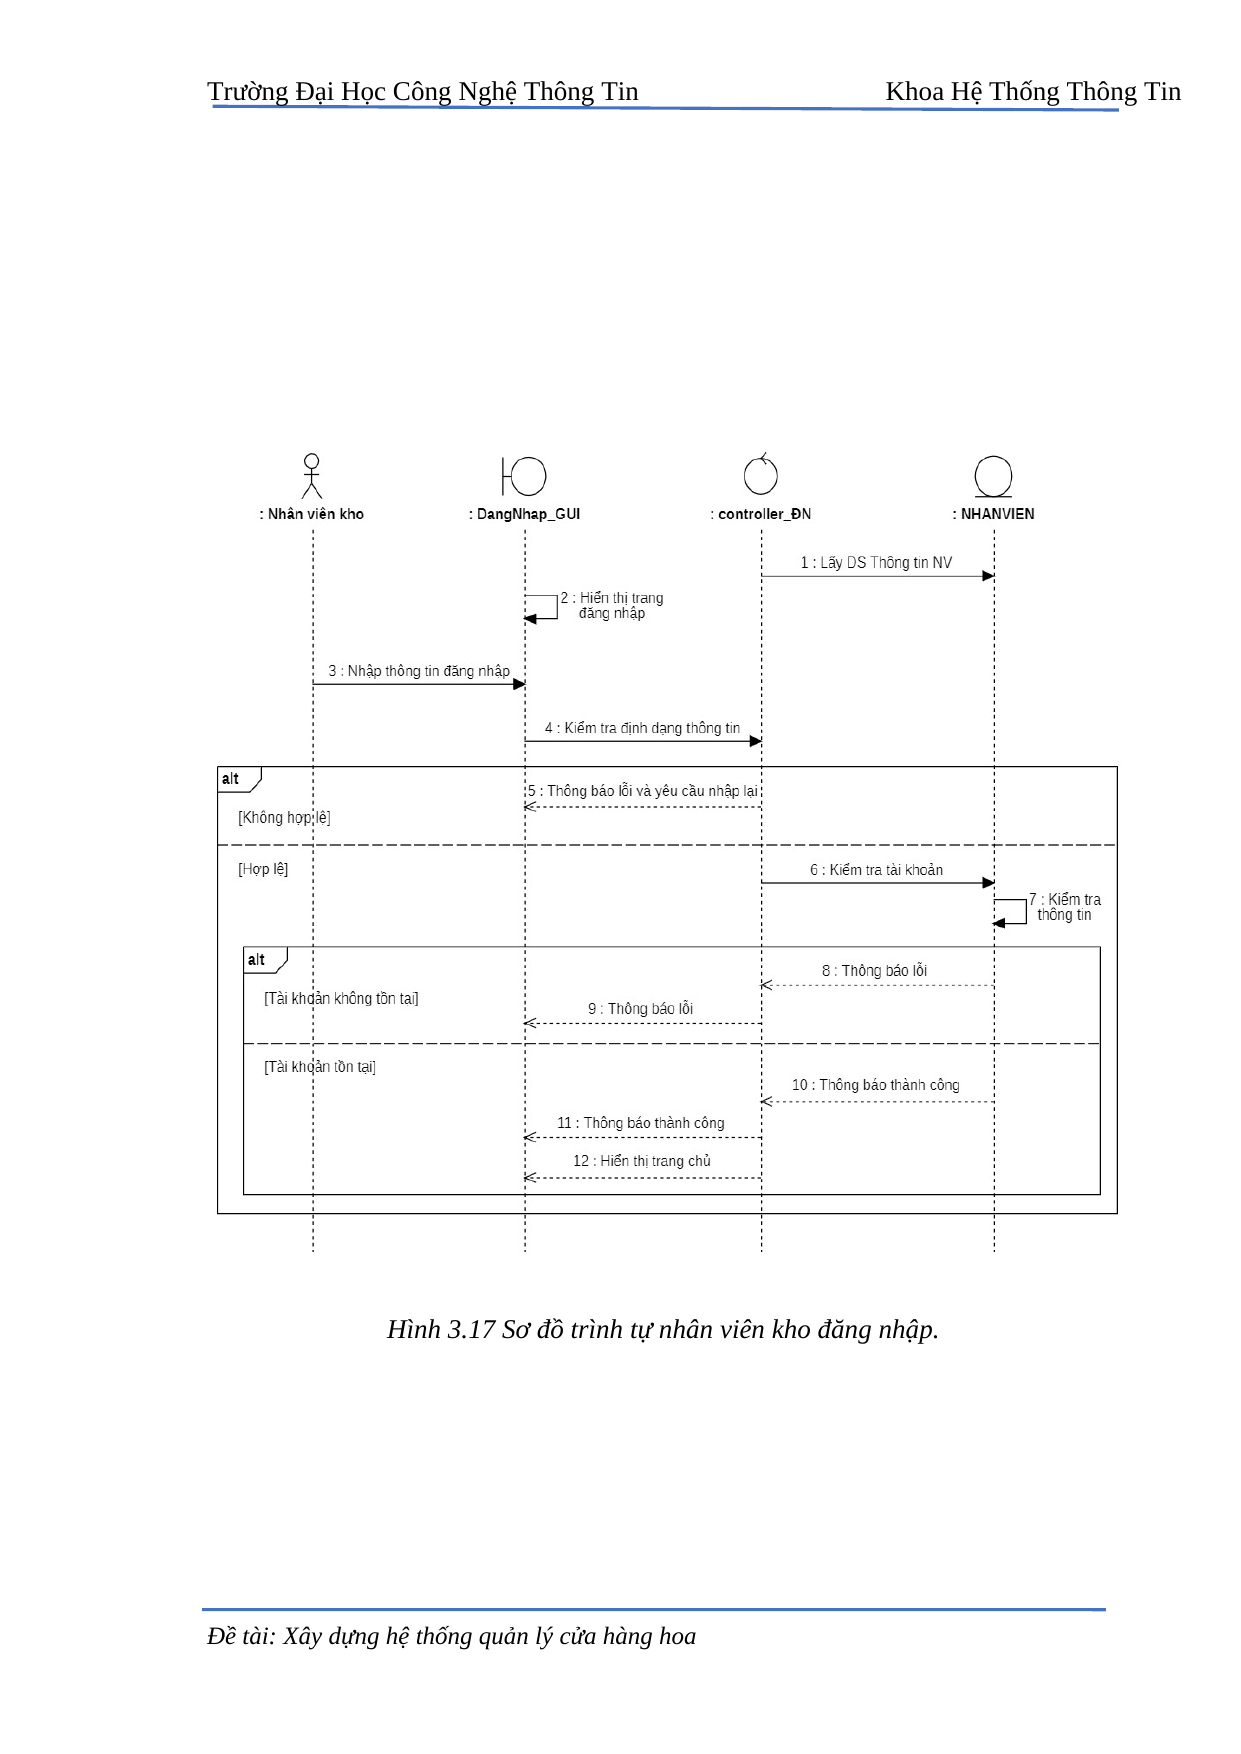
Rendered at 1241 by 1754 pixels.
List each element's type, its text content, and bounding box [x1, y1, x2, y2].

text Hình 3.17 Sơ đồ trình tự nhân viên kho đăng nhập. [207, 1313, 1122, 1344]
picture [206, 440, 1160, 1298]
